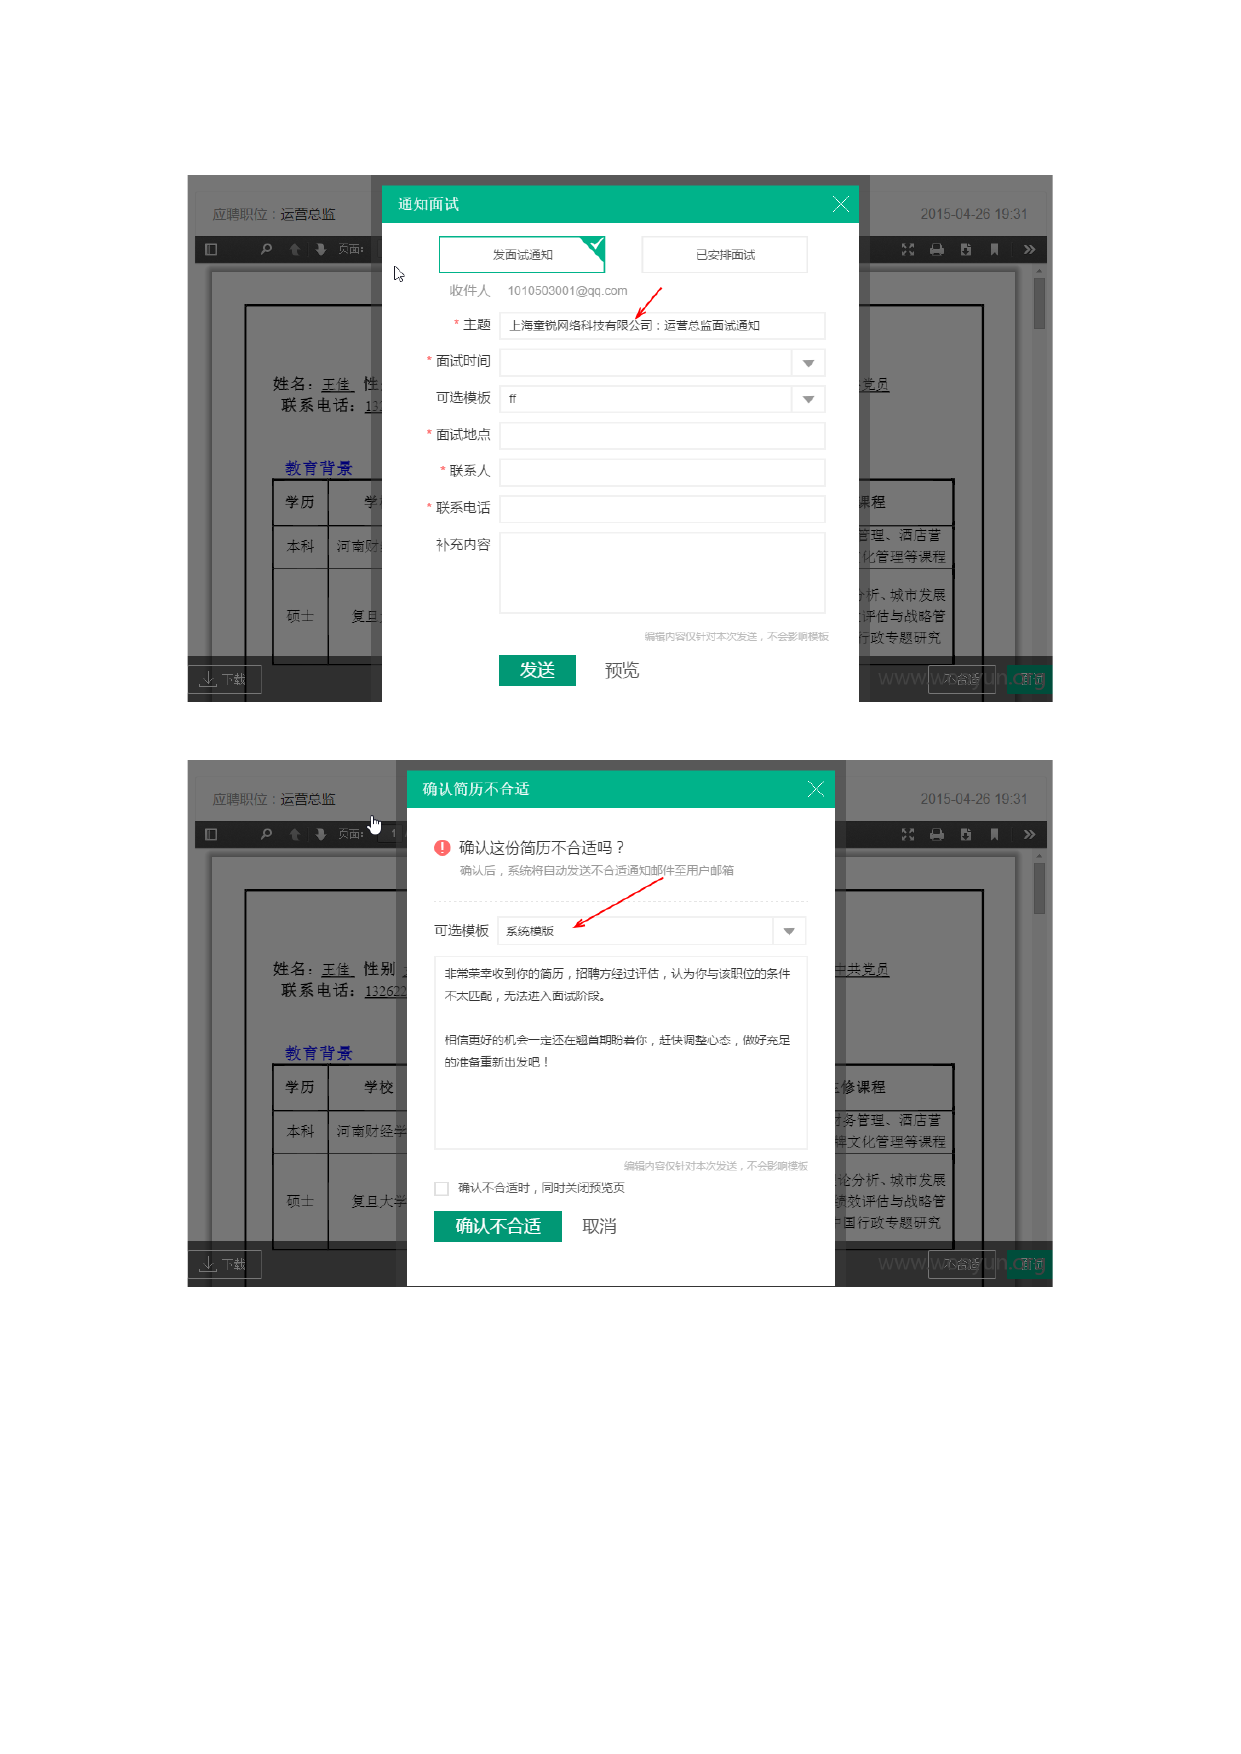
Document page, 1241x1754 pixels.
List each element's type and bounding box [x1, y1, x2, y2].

picture [187, 175, 1053, 702]
picture [187, 760, 1053, 1287]
